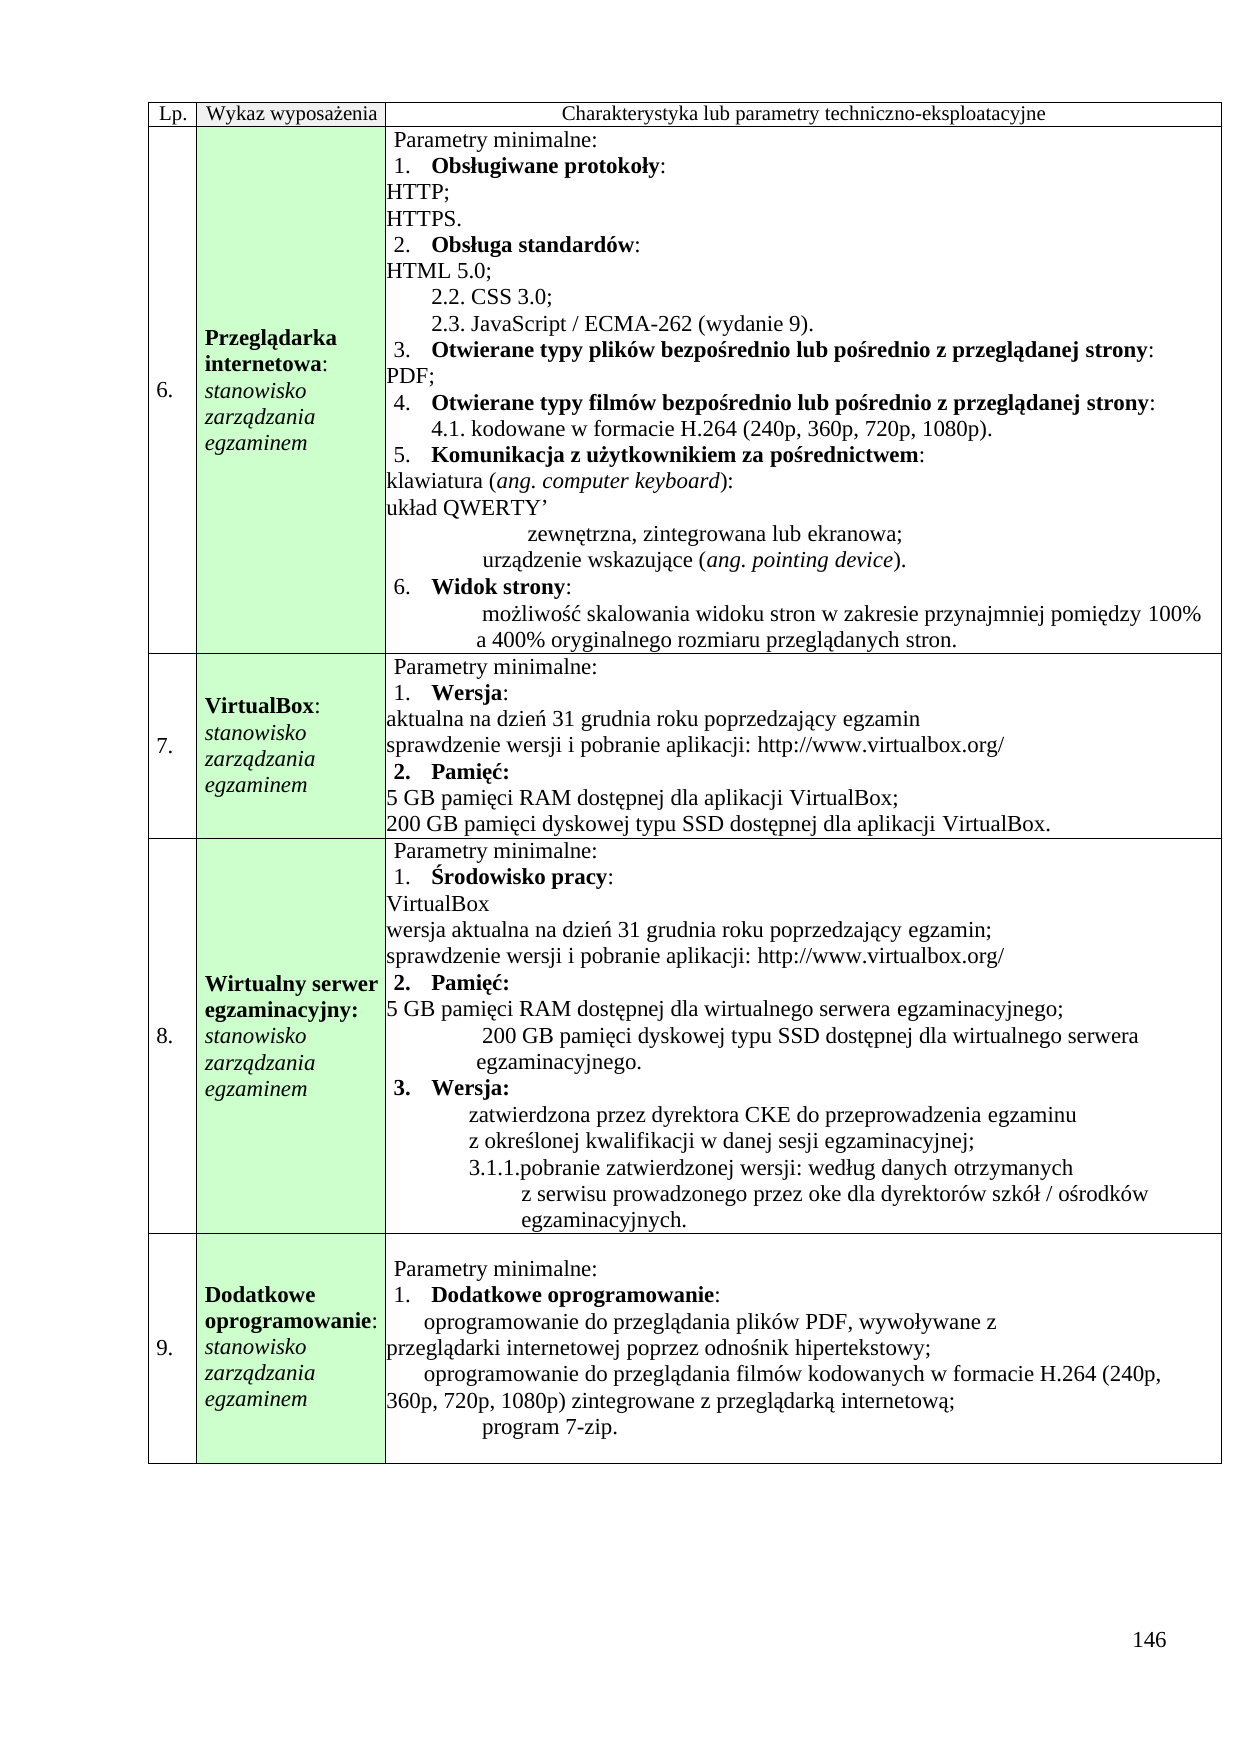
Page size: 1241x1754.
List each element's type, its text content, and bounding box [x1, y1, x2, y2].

table_cell 8. [149, 839, 196, 1233]
table_cell VirtualBox: stanowisko zarządzania egzaminem [197, 654, 385, 838]
table_cell 7. [149, 654, 196, 838]
table_cell Parametry minimalne: Dodatkowe oprogramowanie: oprogramowanie do przeglądania plików PDF, wywoływane z przeglądarki internetowej poprzez odnośnik hipertekstowy; oprogramowanie do przeglądania filmów kodowanych w formacie H.264 (240p, 360p, 720p, 1080p) zintegrowane z przeglądarką internetową; program 7-zip. [386, 1234, 1221, 1463]
table_header Wykaz wyposażenia [197, 103, 385, 126]
table_cell Parametry minimalne: Obsługiwane protokoły: HTTP; HTTPS. Obsługa standardów: HTML 5.0; 2.2. CSS 3.0; 2.3. JavaScript / ECMA-262 (wydanie 9). Otwierane typy plików bezpośrednio lub pośrednio z przeglądanej strony: PDF; Otwierane typy filmów bezpośrednio lub pośrednio z przeglądanej strony: 4.1. kodowane w formacie H.264 (240p, 360p, 720p, 1080p). Komunikacja z użytkownikiem za pośrednictwem: klawiatura (ang. computer keyboard): układ QWERTY’ zewnętrzna, zintegrowana lub ekranowa; urządzenie wskazujące (ang. pointing device). Widok strony: możliwość skalowania widoku stron w zakresie przynajmniej pomiędzy 100% a 400% oryginalnego rozmiaru przeglądanych stron. [386, 127, 1221, 653]
table_cell Dodatkowe oprogramowanie: stanowisko zarządzania egzaminem [197, 1234, 385, 1463]
table_cell Wirtualny serwer egzaminacyjny: stanowisko zarządzania egzaminem [197, 839, 385, 1233]
table_cell Parametry minimalne: Wersja: aktualna na dzień 31 grudnia roku poprzedzający egzamin sprawdzenie wersji i pobranie aplikacji: http://www.virtualbox.org/ Pamięć: 5 GB pamięci RAM dostępnej dla aplikacji VirtualBox; 200 GB pamięci dyskowej typu SSD dostępnej dla aplikacji VirtualBox. [386, 654, 1221, 838]
table_cell Parametry minimalne: Środowisko pracy: VirtualBox wersja aktualna na dzień 31 grudnia roku poprzedzający egzamin; sprawdzenie wersji i pobranie aplikacji: http://www.virtualbox.org/ Pamięć: 5 GB pamięci RAM dostępnej dla wirtualnego serwera egzaminacyjnego; 200 GB pamięci dyskowej typu SSD dostępnej dla wirtualnego serwera egzaminacyjnego. Wersja: zatwierdzona przez dyrektora CKE do przeprowadzenia egzaminu z określonej kwalifikacji w danej sesji egzaminacyjnej; 3.1.1.pobranie zatwierdzonej wersji: według danych otrzymanych z serwisu prowadzonego przez oke dla dyrektorów szkół / ośrodków egzaminacyjnych. [386, 839, 1221, 1233]
table_header Charakterystyka lub parametry techniczno-eksploatacyjne [386, 103, 1221, 126]
table_cell Przeglądarka internetowa: stanowisko zarządzania egzaminem [197, 127, 385, 653]
table_header Lp. [149, 103, 196, 126]
table_cell 6. [149, 127, 196, 653]
table_cell 9. [149, 1234, 196, 1463]
